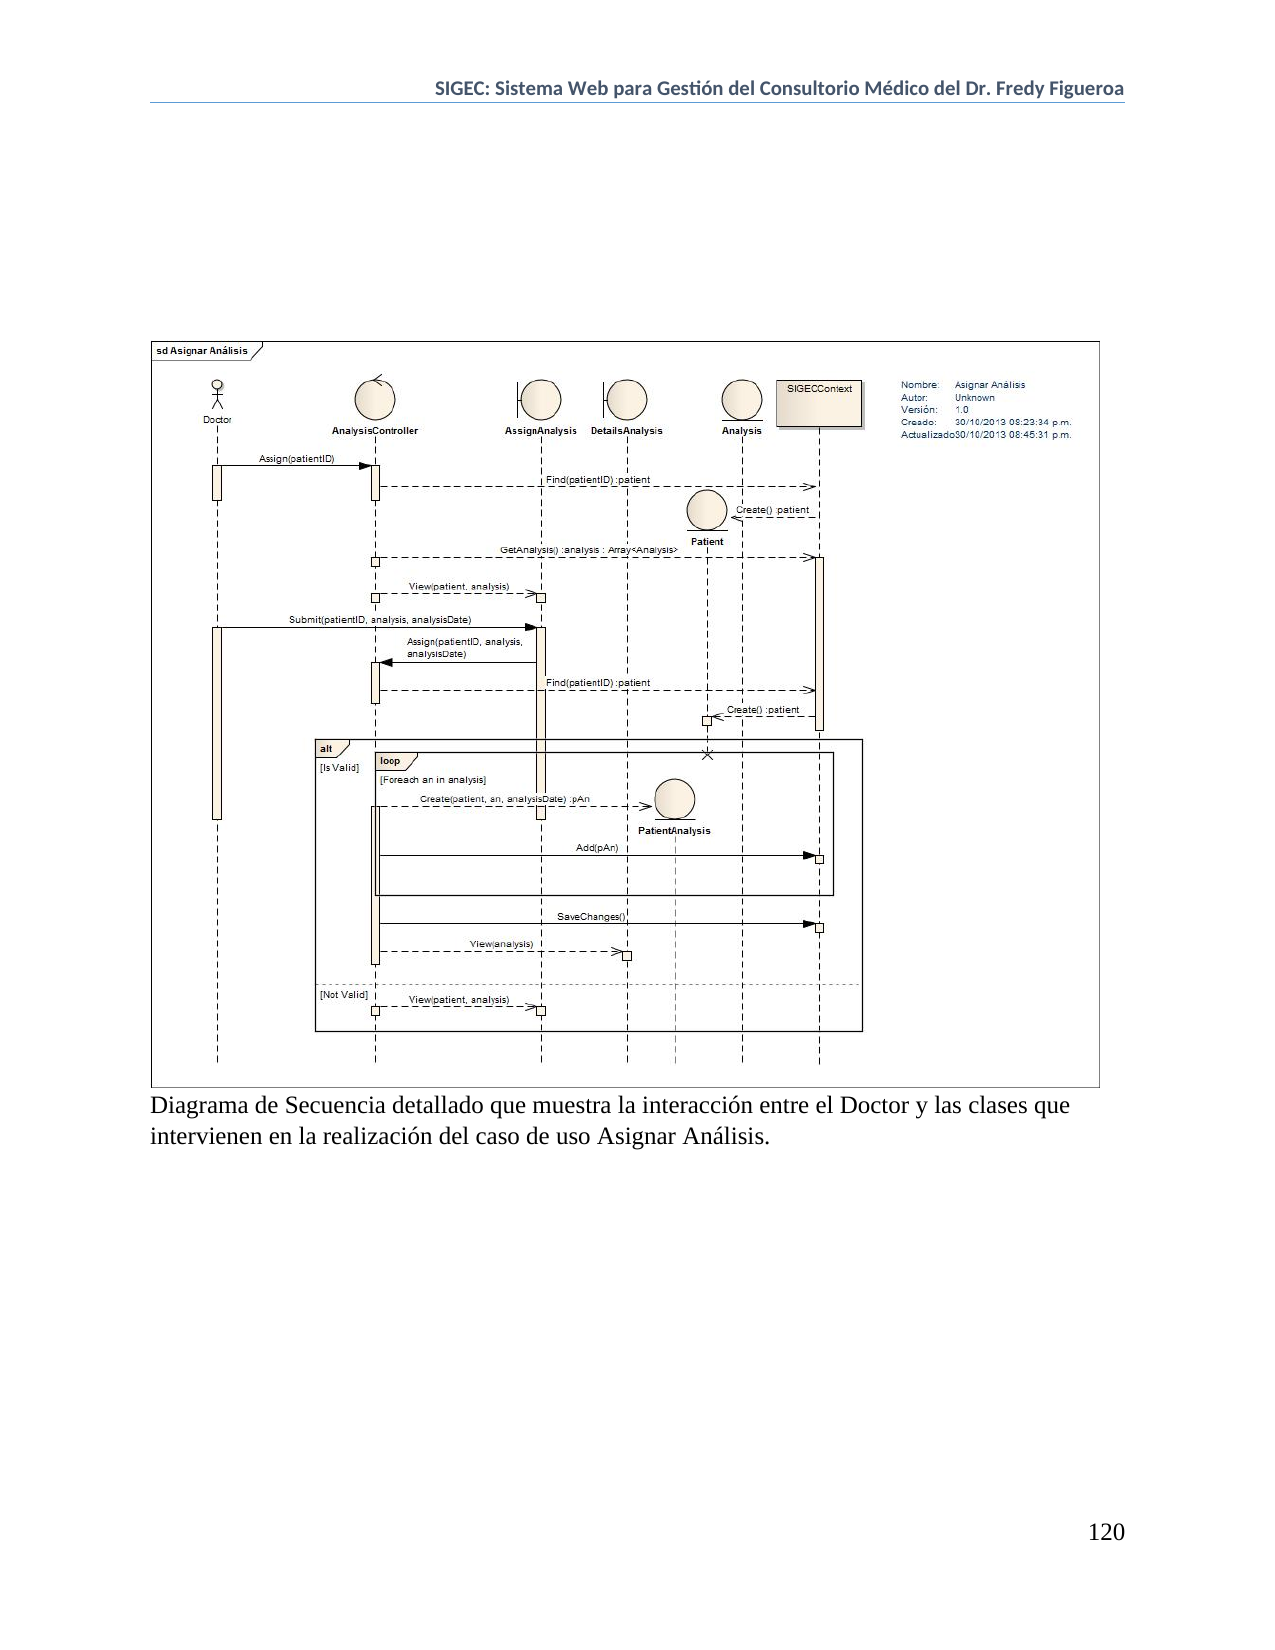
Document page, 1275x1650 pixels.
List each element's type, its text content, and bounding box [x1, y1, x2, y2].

picture [150, 340, 1100, 1088]
